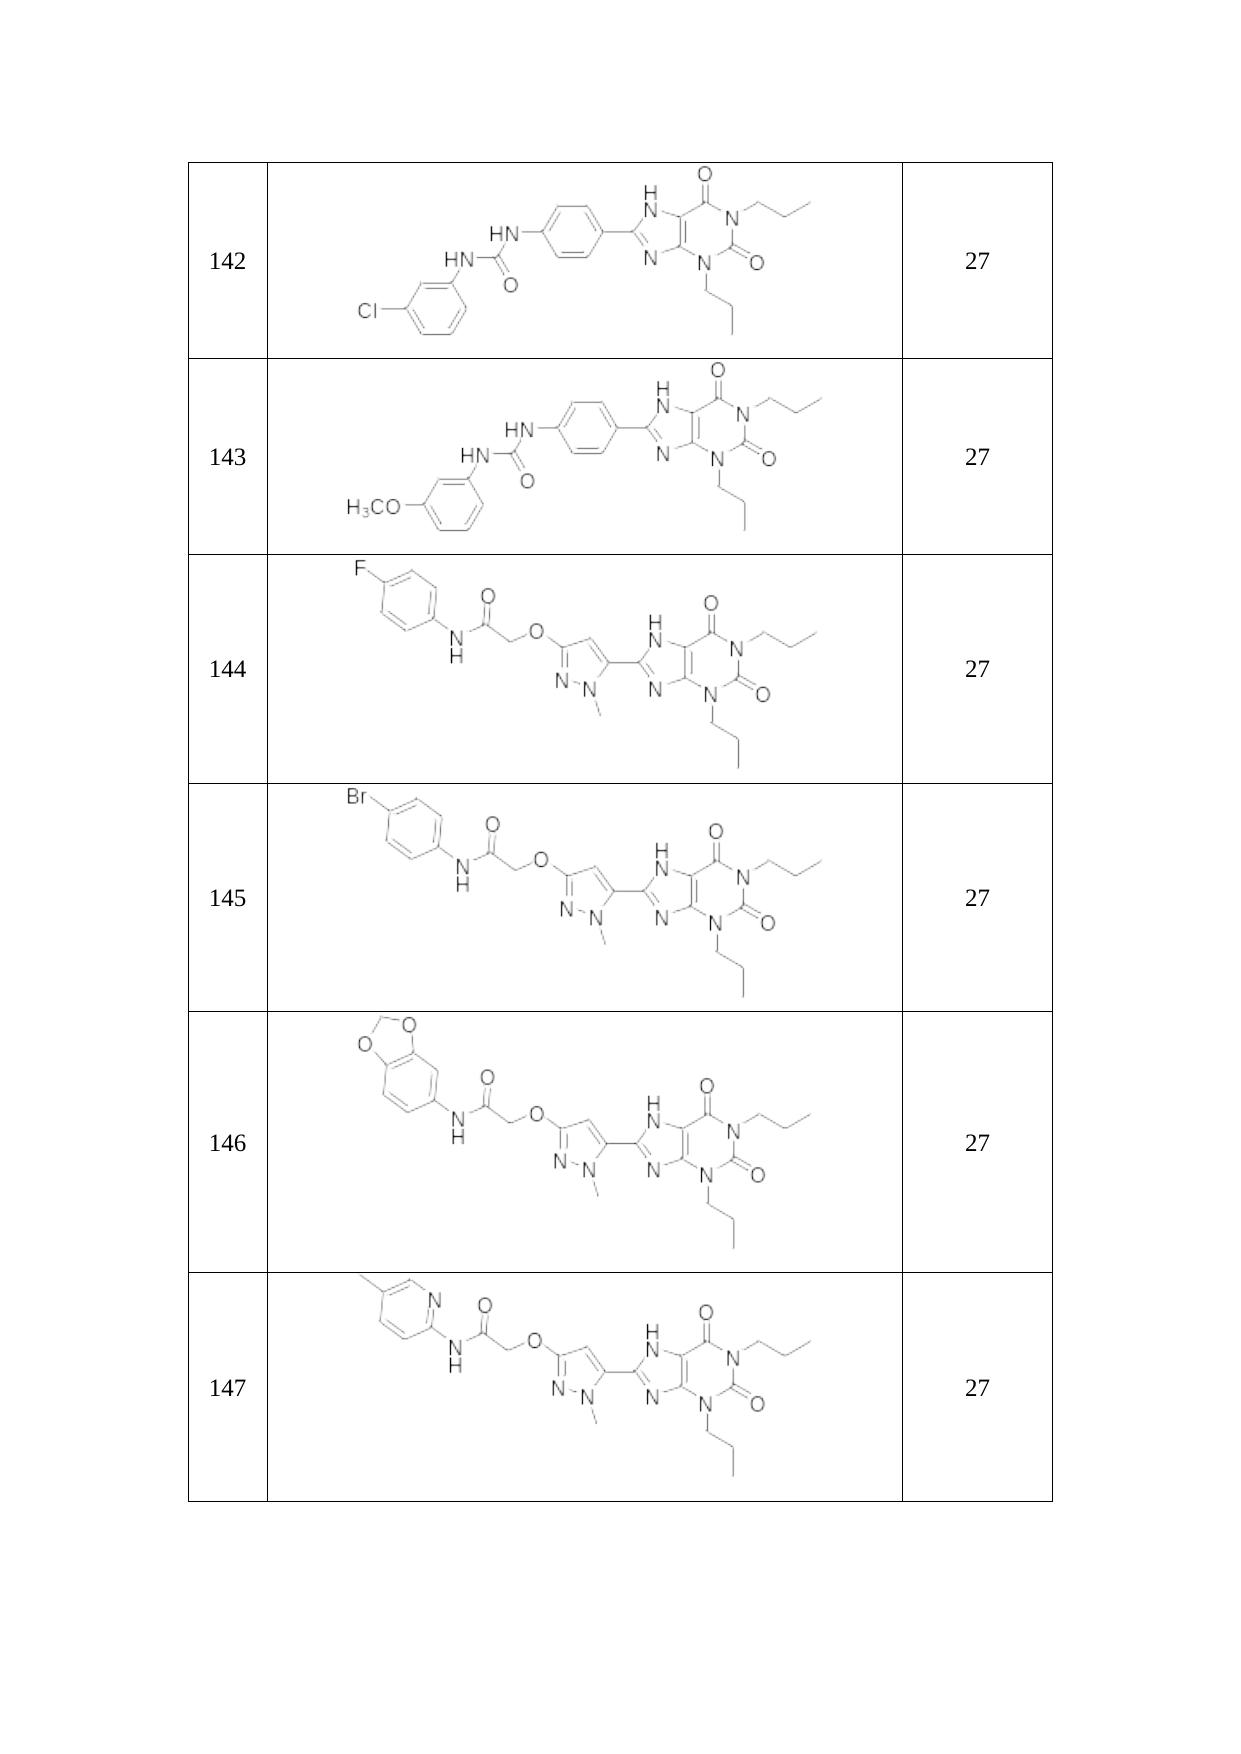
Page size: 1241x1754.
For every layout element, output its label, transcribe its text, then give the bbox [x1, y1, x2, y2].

table_cell [268, 359, 902, 554]
table_cell 147 [189, 1273, 267, 1501]
table_cell [268, 1012, 902, 1272]
table_cell [268, 555, 902, 783]
table_cell 27 [903, 555, 1052, 783]
table_cell 143 [189, 359, 267, 554]
table_cell 142 [189, 163, 267, 358]
table_cell 27 [903, 1012, 1052, 1272]
table_cell 145 [189, 784, 267, 1011]
table_cell [268, 1273, 902, 1501]
table_cell 146 [189, 1012, 267, 1272]
table_cell 27 [903, 784, 1052, 1011]
table_cell [268, 163, 902, 358]
table_cell 27 [903, 1273, 1052, 1501]
table_cell 27 [903, 163, 1052, 358]
table_cell 144 [189, 555, 267, 783]
table_cell 27 [903, 359, 1052, 554]
table_cell [268, 784, 902, 1011]
